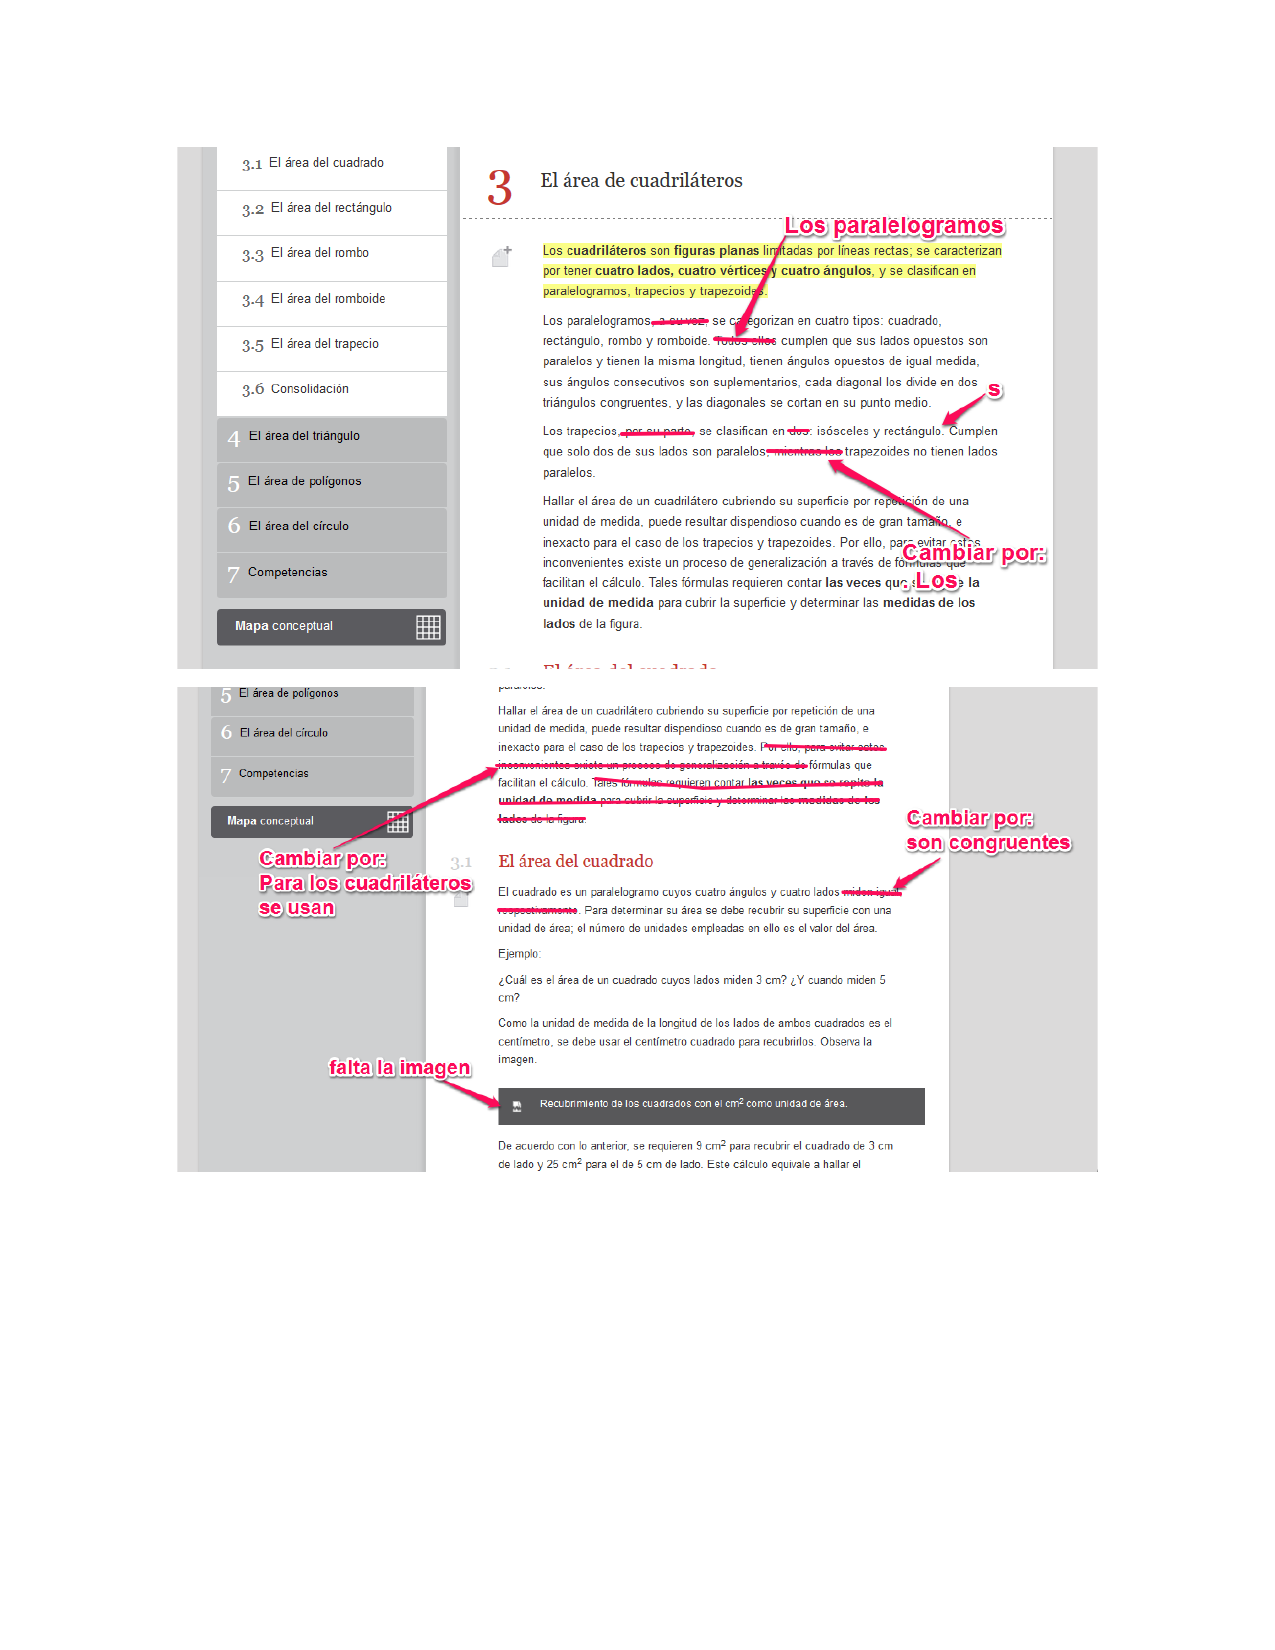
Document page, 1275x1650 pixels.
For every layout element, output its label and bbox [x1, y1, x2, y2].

picture [177, 147, 1098, 669]
picture [177, 687, 1098, 1172]
